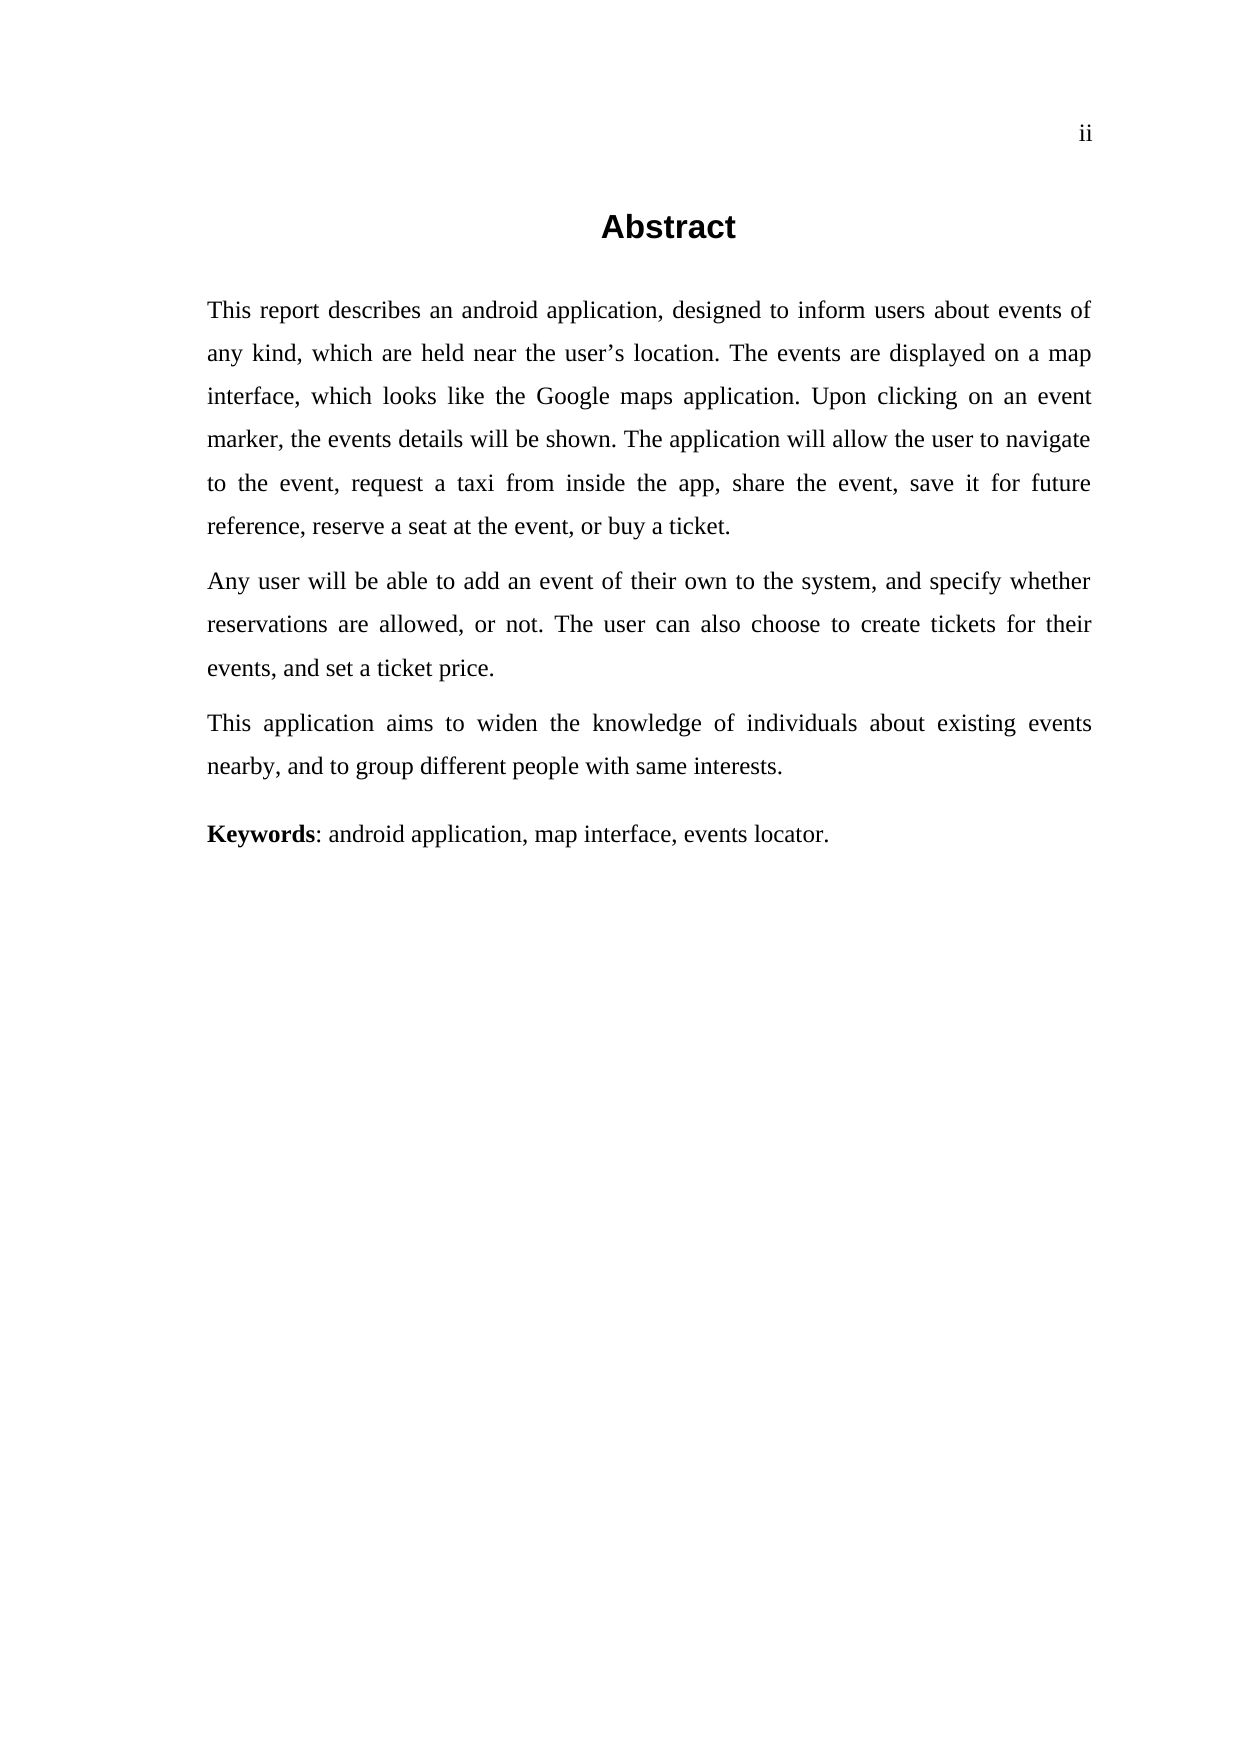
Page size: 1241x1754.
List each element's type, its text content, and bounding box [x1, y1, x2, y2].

text This application aims to widen the knowledge of individuals about existing events nearby, and to group different people with same interests. [207, 708, 1092, 780]
subtitle Abstract [244, 207, 1092, 245]
text Any user will be able to add an event of their own to the system, and specify whether reservations are allowed, or not. The user can also choose to create tickets for their events, and set a ticket price. [207, 566, 1092, 681]
text This report describes an android application, designed to inform users about events of any kind, which are held near the user’s location. The events are displayed on a map interface, which looks like the Google maps application. Upon clicking on an event marker, the events details will be shown. The application will allow the user to navigate to the event, request a taxi from inside the app, share the event, save it for future reference, reserve a seat at the event, or buy a ticket. [207, 295, 1092, 539]
text Keywords: android application, map interface, events locator. [207, 819, 1092, 848]
